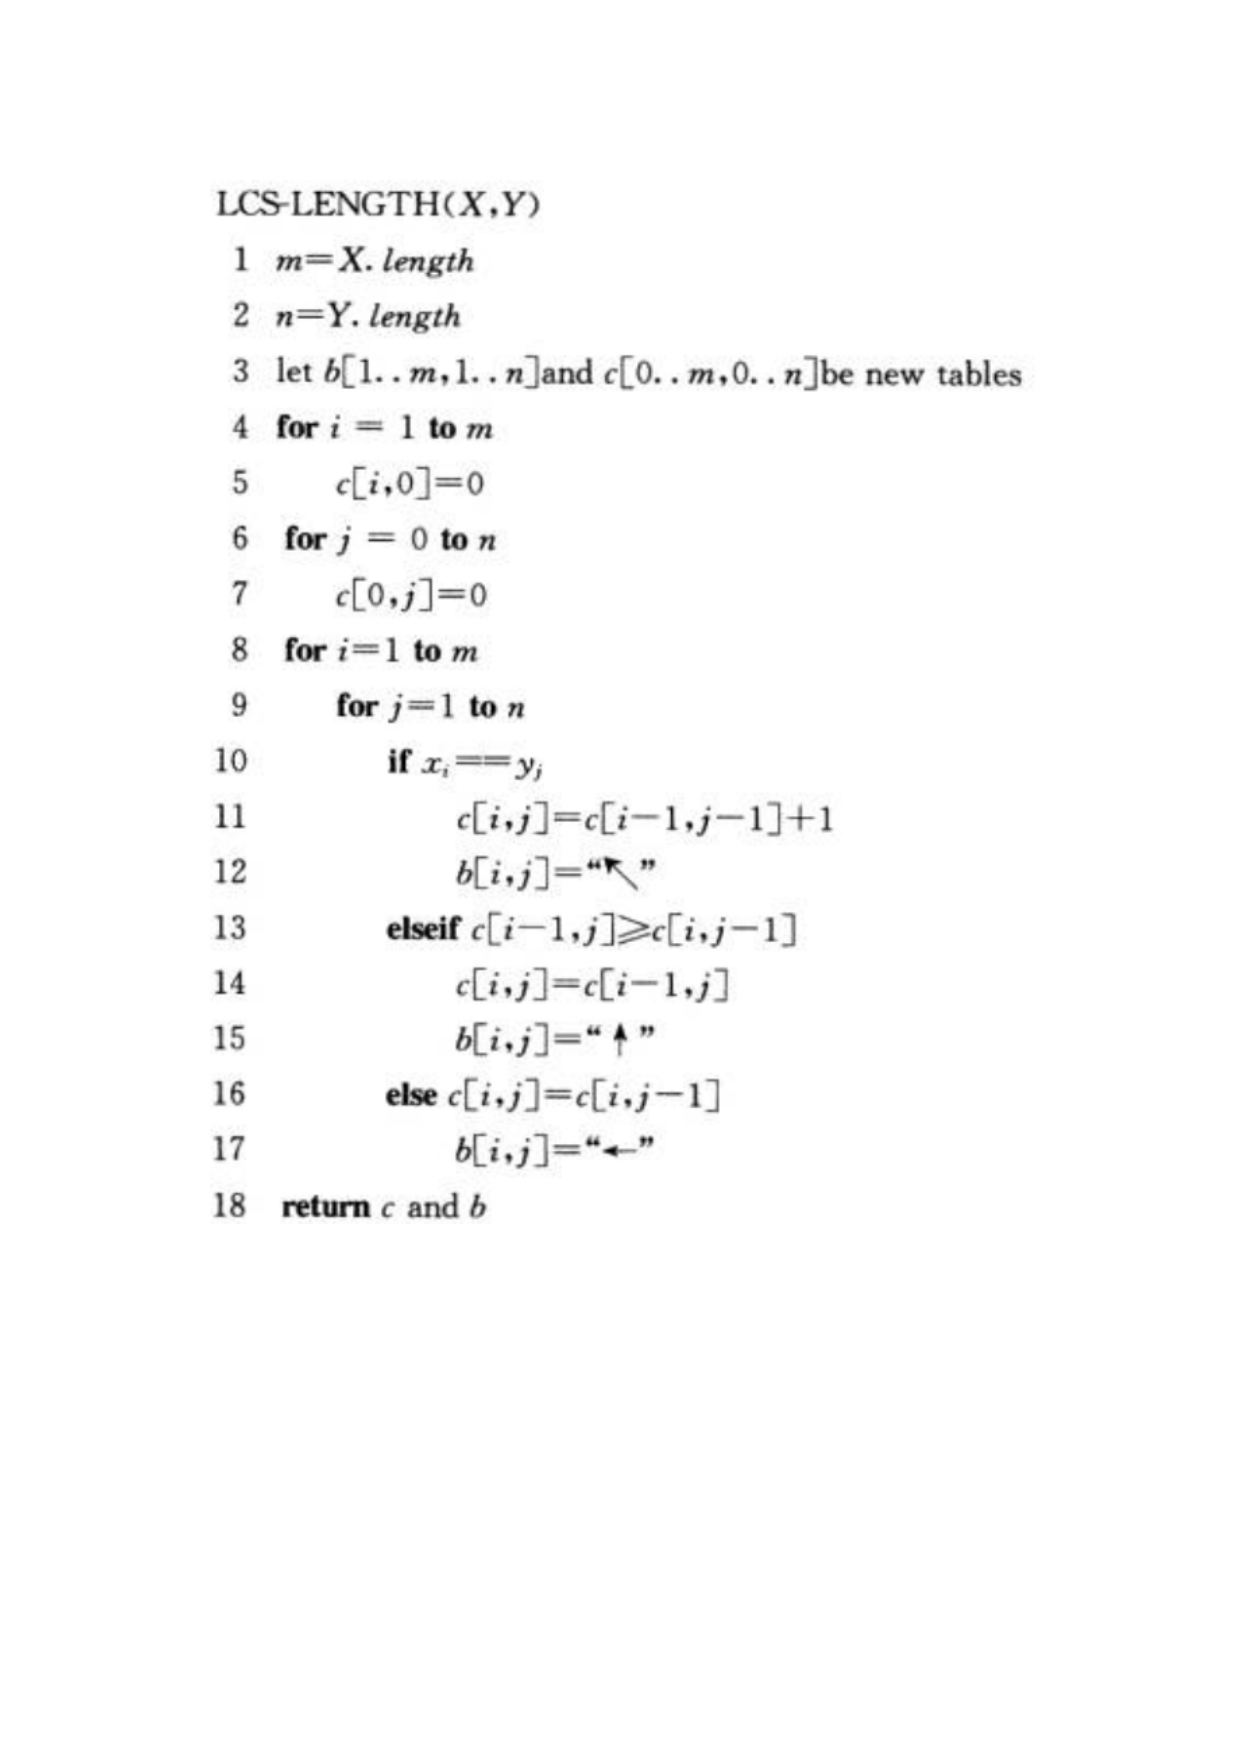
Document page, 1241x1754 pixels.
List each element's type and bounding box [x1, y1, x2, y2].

picture [187, 162, 1053, 1224]
